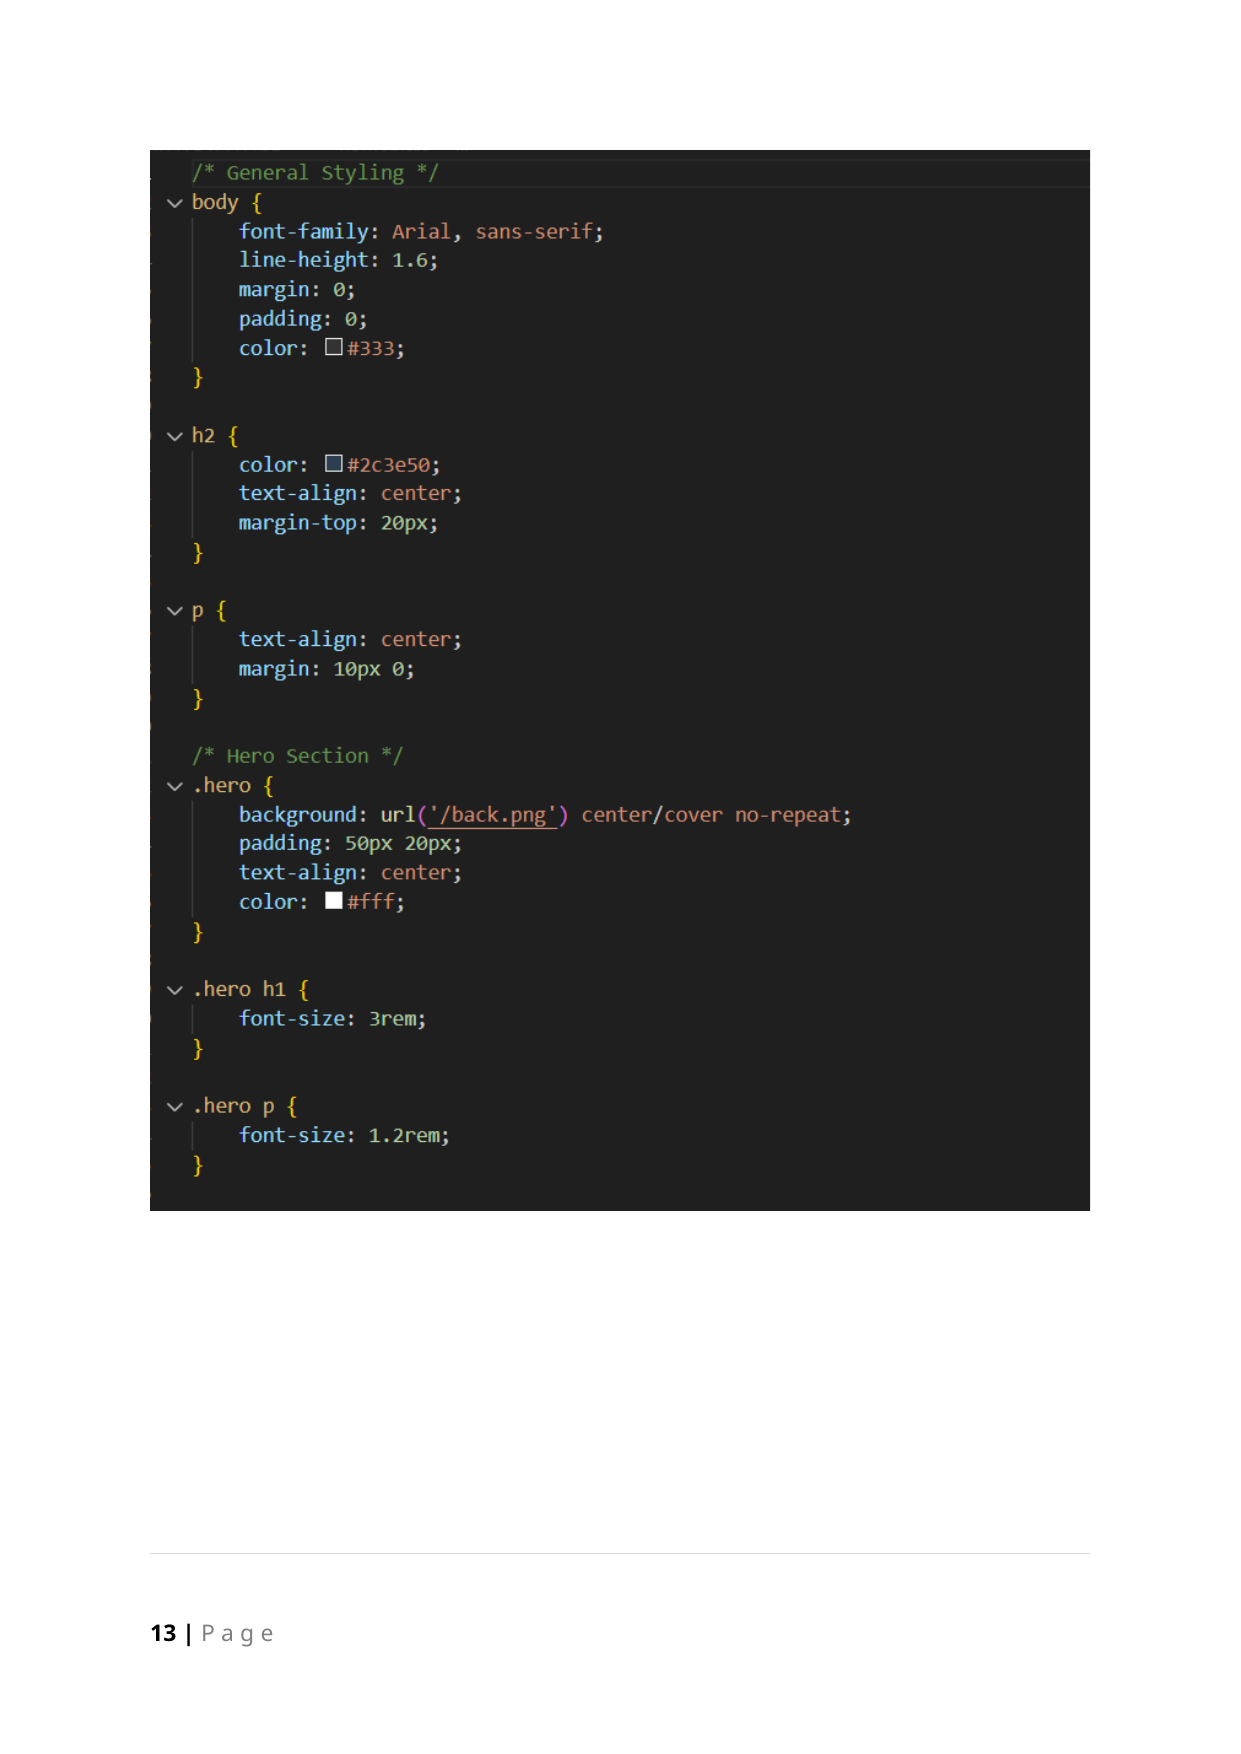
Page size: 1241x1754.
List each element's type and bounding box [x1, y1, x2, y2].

picture [150, 150, 1091, 1211]
